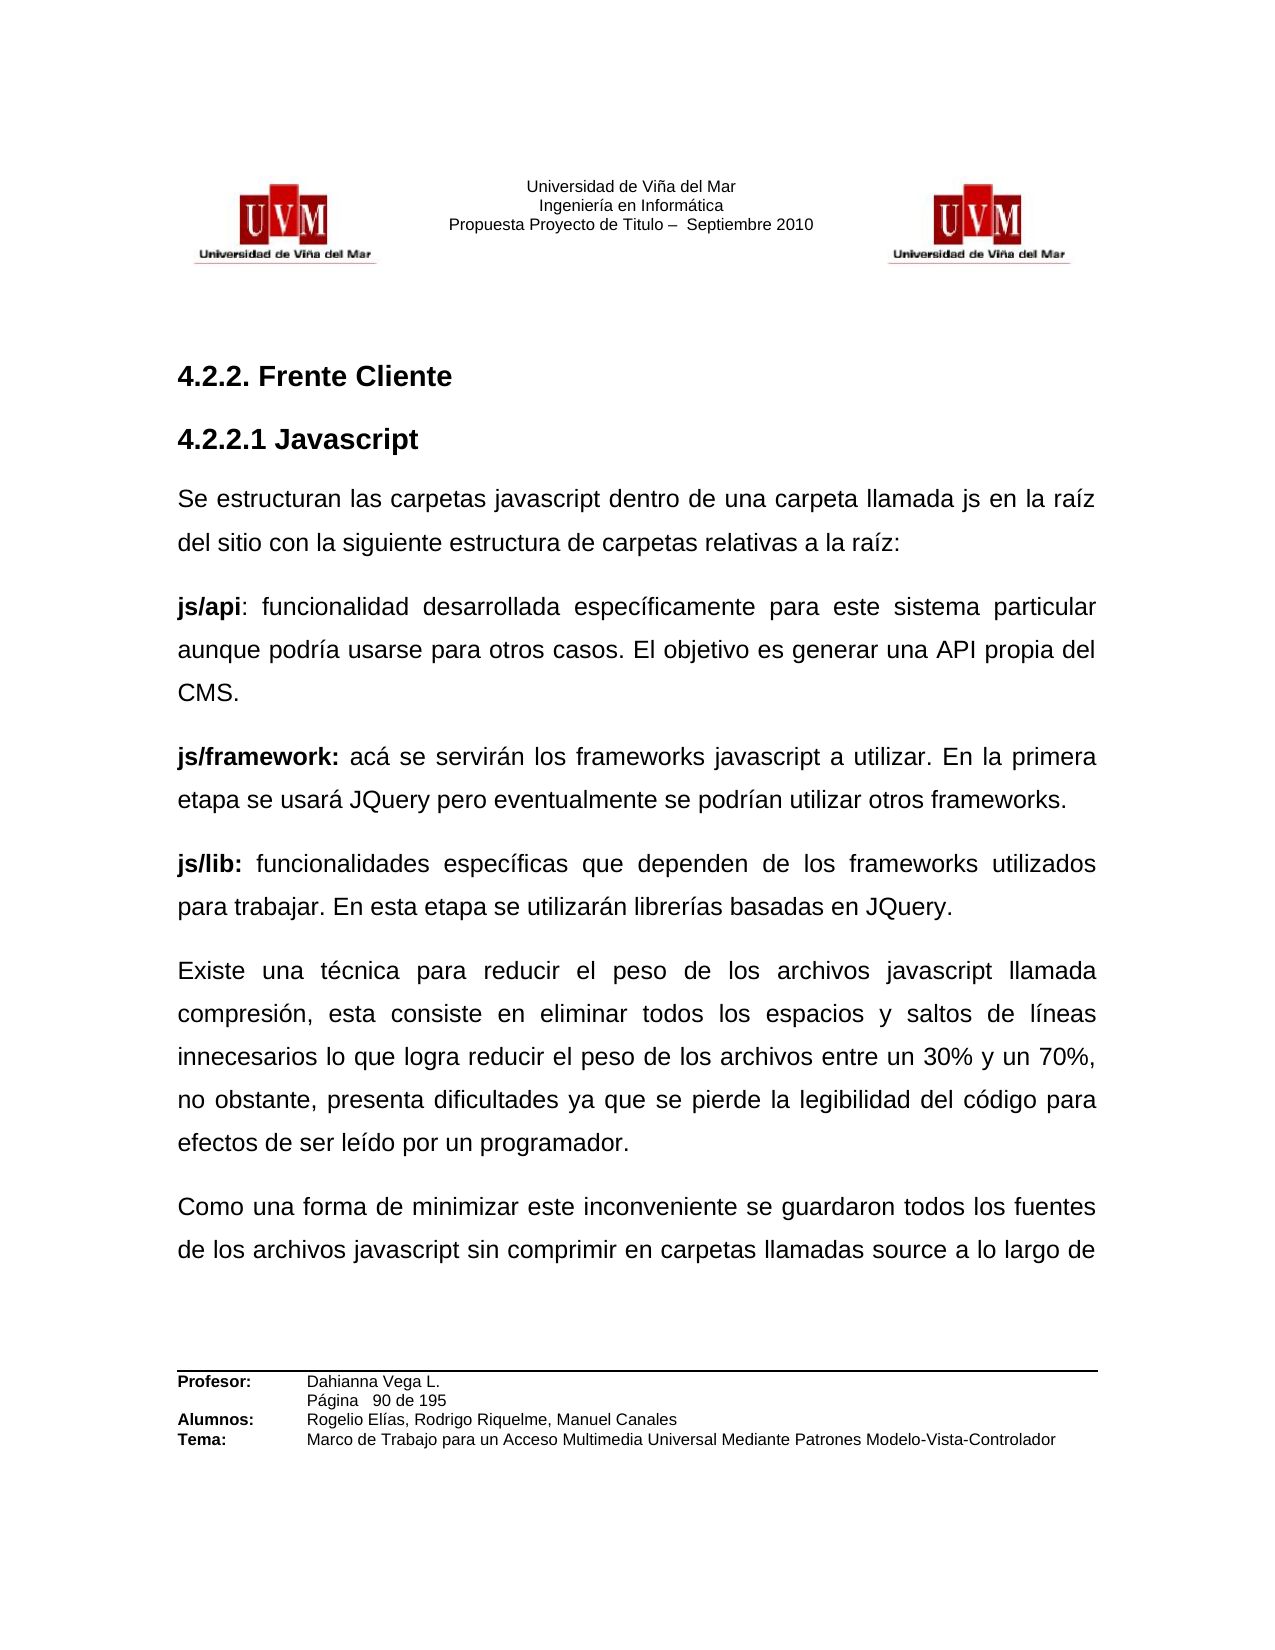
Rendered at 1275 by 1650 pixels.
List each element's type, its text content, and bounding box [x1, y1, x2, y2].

text Existe una técnica para reducir el peso de los archivos javascript llamada compresión, esta consiste en eliminar todos los espacios y saltos de líneas innecesarios lo que logra reducir el peso de los archivos entre un 30% y un 70%, no obstante, presenta dificultades ya que se pierde la legibilidad del código para efectos de ser leído por un programador. [177, 956, 1098, 1157]
text Se estructuran las carpetas javascript dentro de una carpeta llamada js en la raíz del sitio con la siguiente estructura de carpetas relativas a la raíz: [177, 484, 1098, 556]
picture [177, 176, 390, 267]
picture [871, 176, 1084, 267]
subtitle 4.2.2. Frente Cliente [177, 359, 1098, 392]
subtitle 4.2.2.1 Javascript [177, 422, 1098, 455]
text js/framework: acá se servirán los frameworks javascript a utilizar. En la primera etapa se usará JQuery pero eventualmente se podrían utilizar otros frameworks. [177, 742, 1098, 814]
text js/api: funcionalidad desarrollada específicamente para este sistema particular aunque podría usarse para otros casos. El objetivo es generar una API propia del CMS. [177, 592, 1098, 707]
text js/lib: funcionalidades específicas que dependen de los frameworks utilizados para trabajar. En esta etapa se utilizarán librerías basadas en JQuery. [177, 849, 1098, 921]
